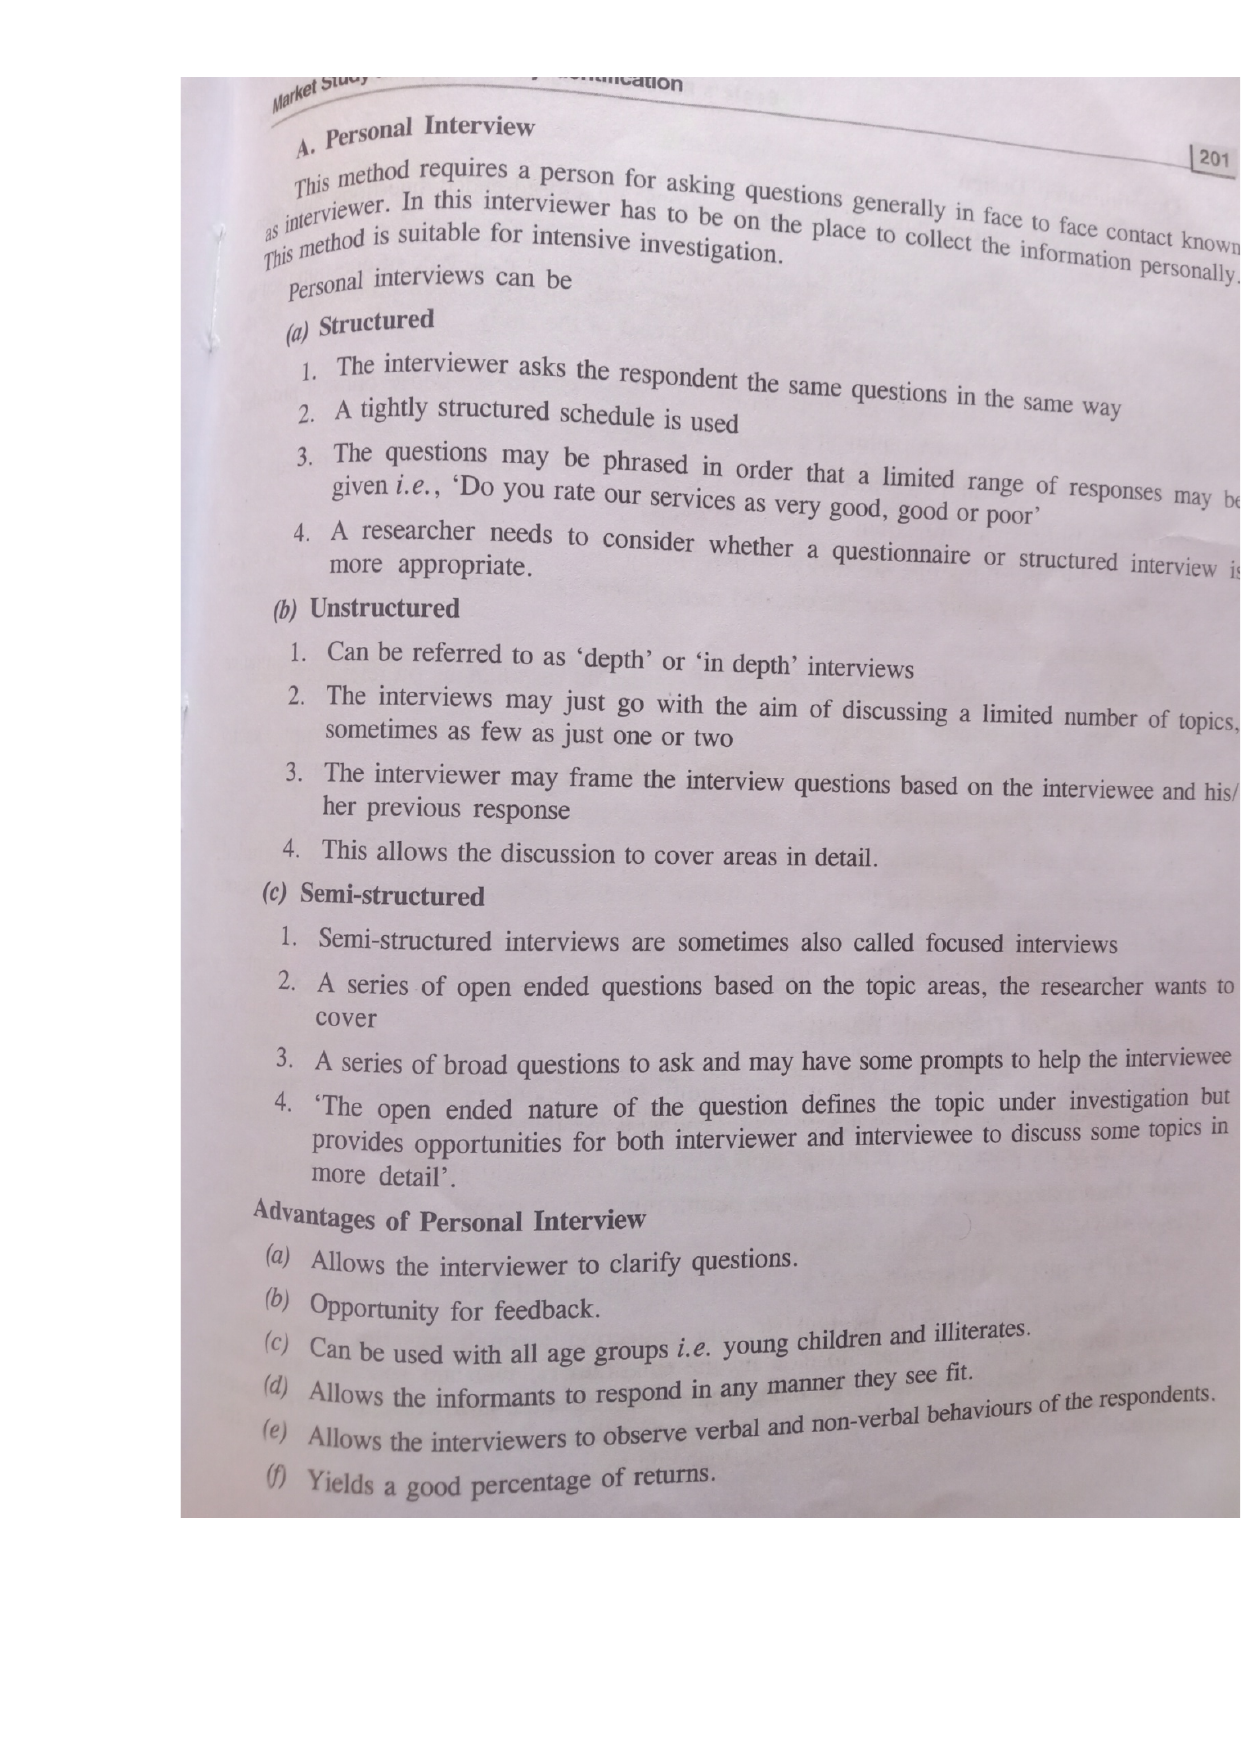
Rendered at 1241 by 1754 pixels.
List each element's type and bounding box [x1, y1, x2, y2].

picture [182, 78, 1241, 1518]
